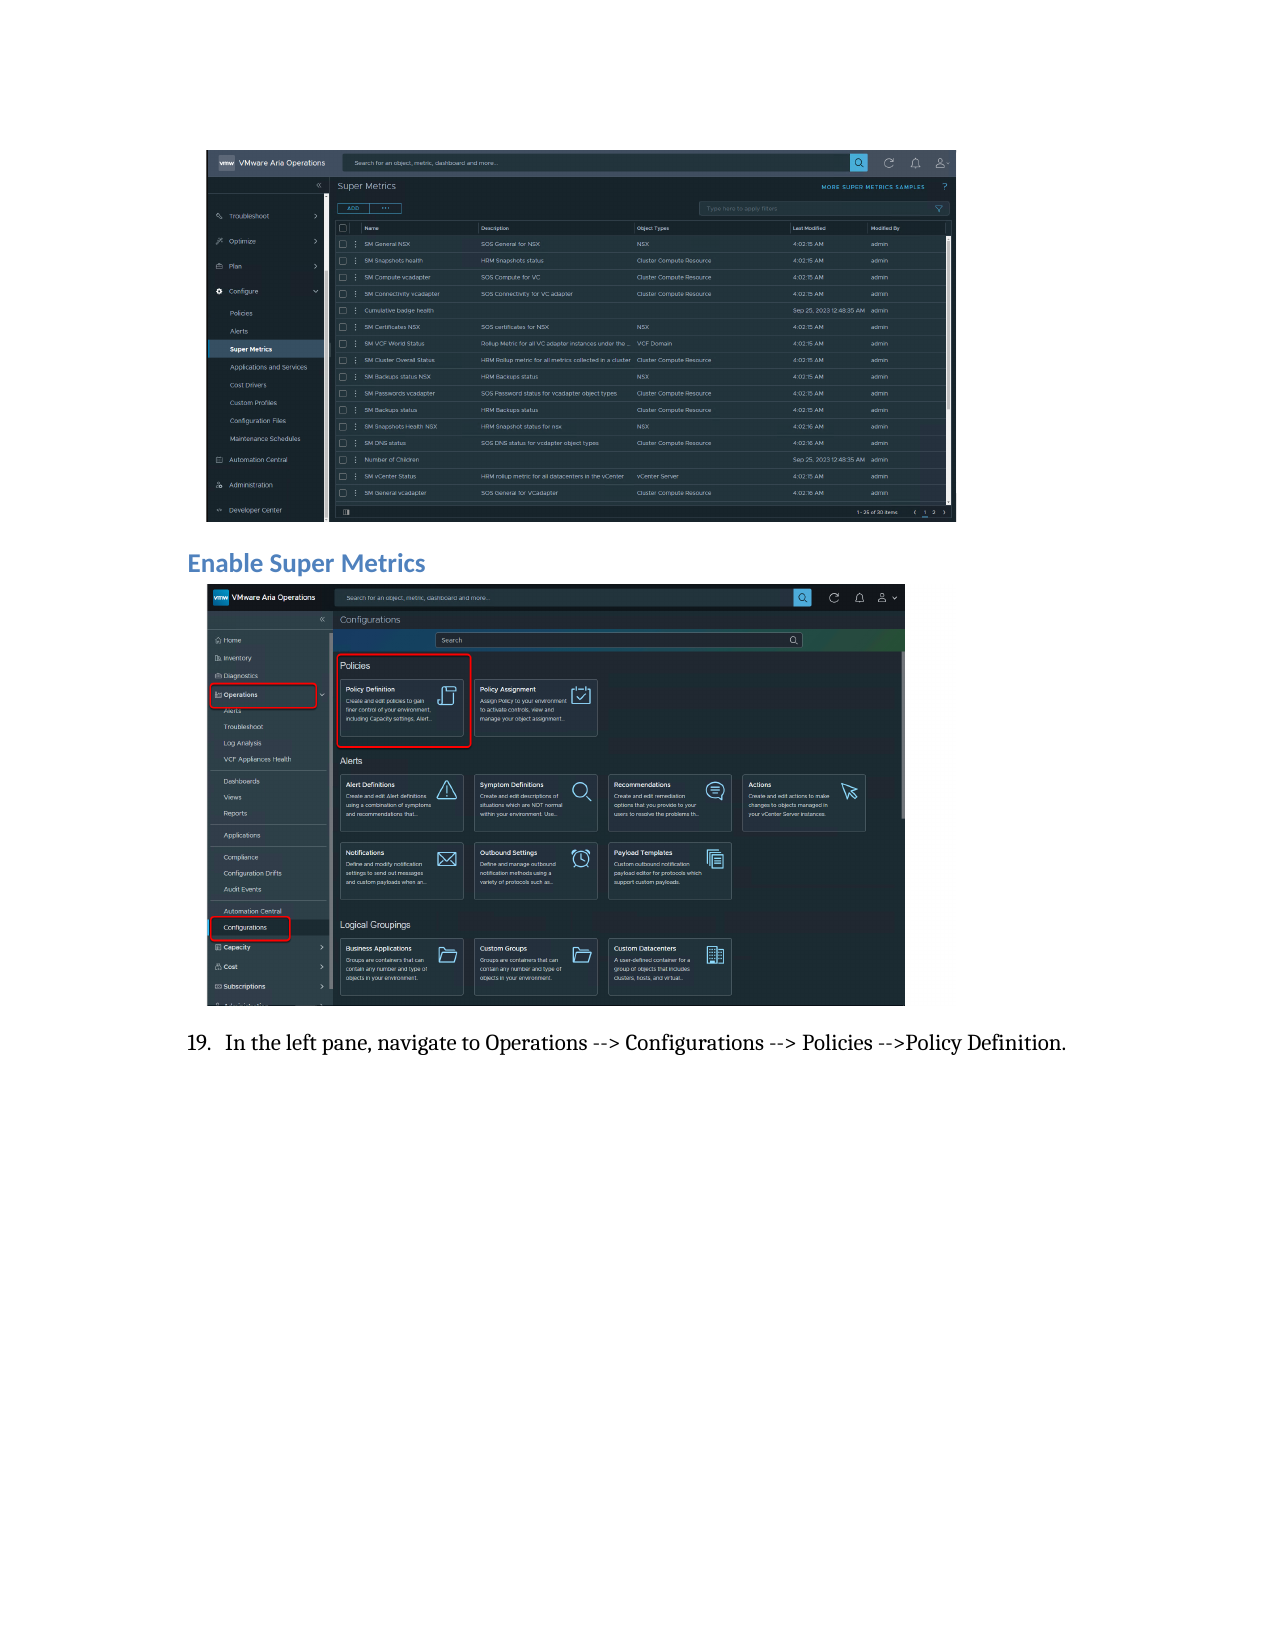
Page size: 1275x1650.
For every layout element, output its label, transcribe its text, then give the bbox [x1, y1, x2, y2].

picture [206, 584, 957, 1006]
subtitle Enable Super Metrics [187, 546, 1087, 579]
picture [206, 150, 957, 522]
list In the left pane, navigate to Operations --> Configurations --> Policies -->Policy Definition. [187, 1030, 1087, 1057]
